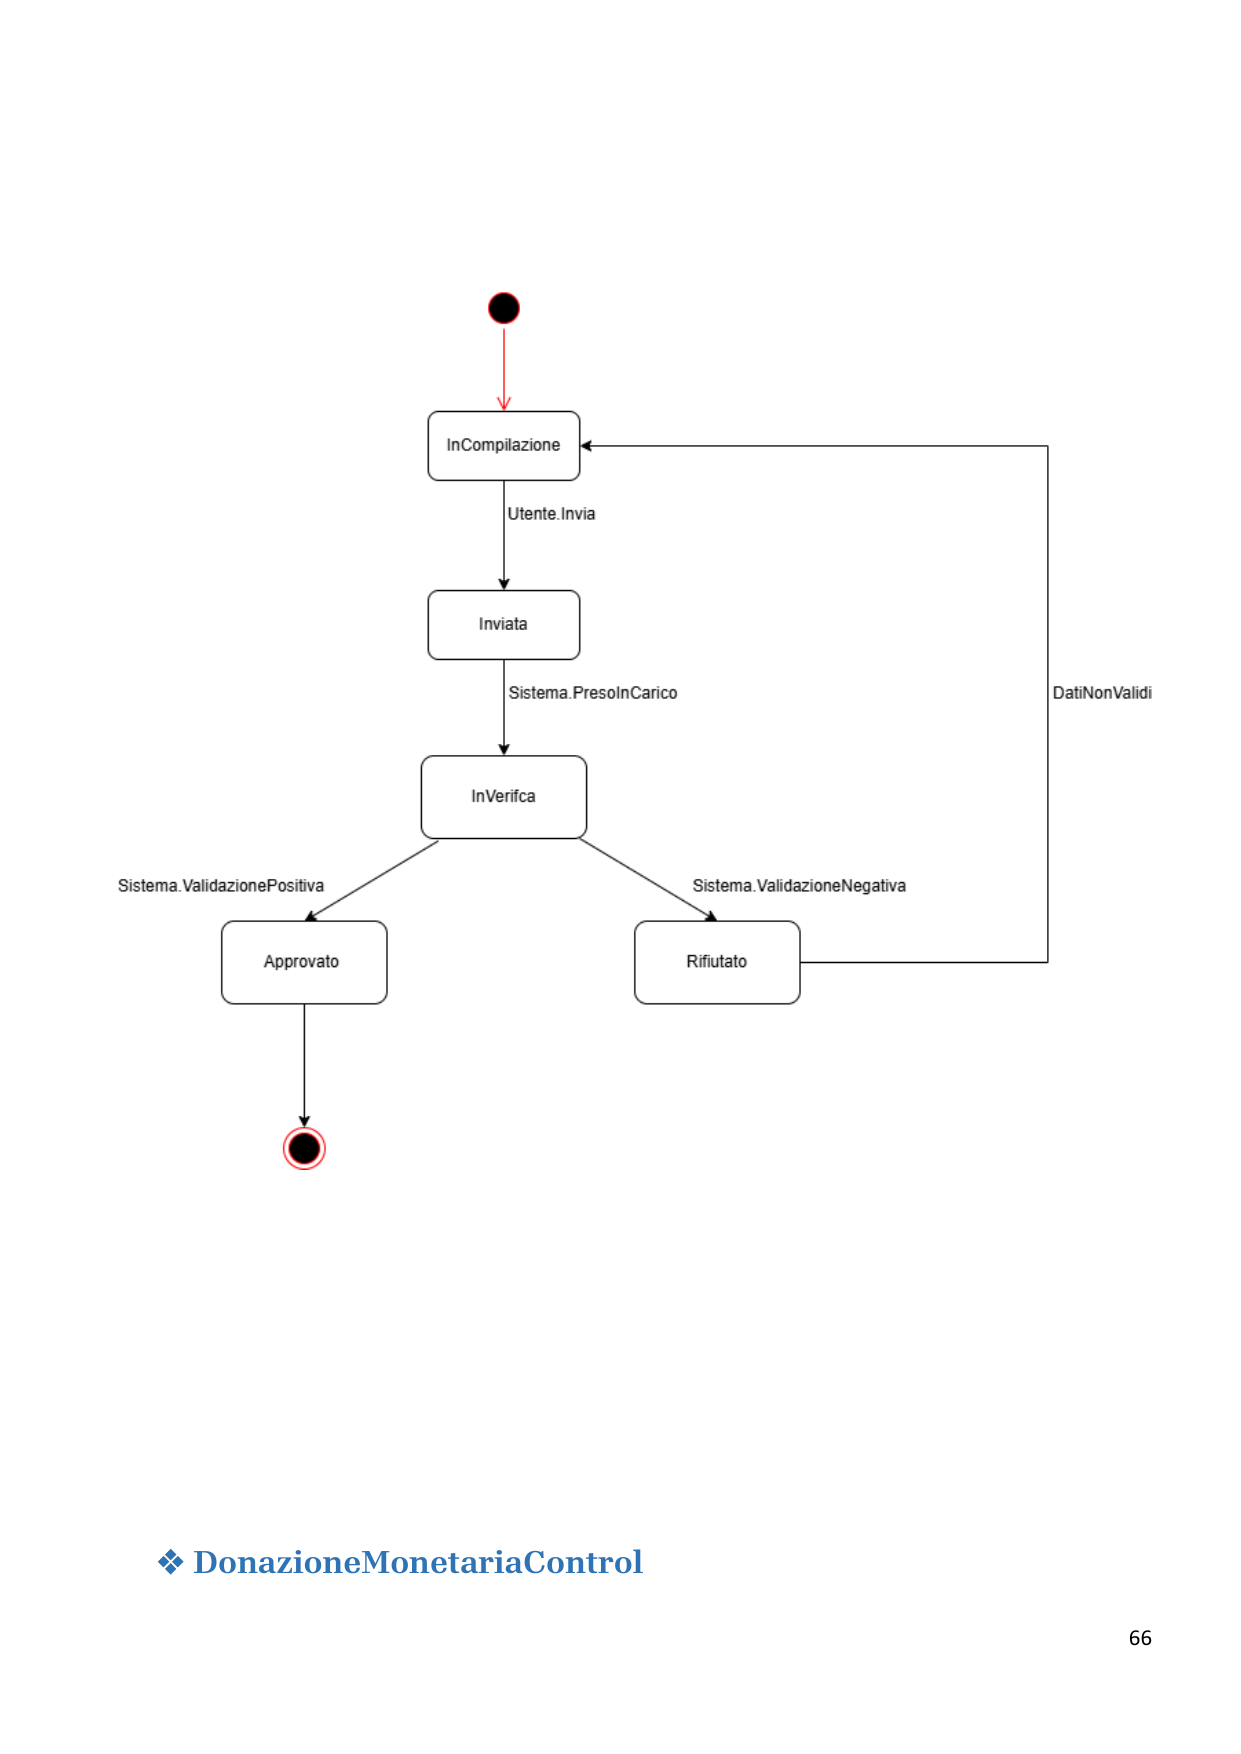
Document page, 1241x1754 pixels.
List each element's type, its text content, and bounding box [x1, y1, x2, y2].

picture [118, 287, 1152, 1170]
list DonazioneMonetariaControl [156, 1542, 1152, 1583]
